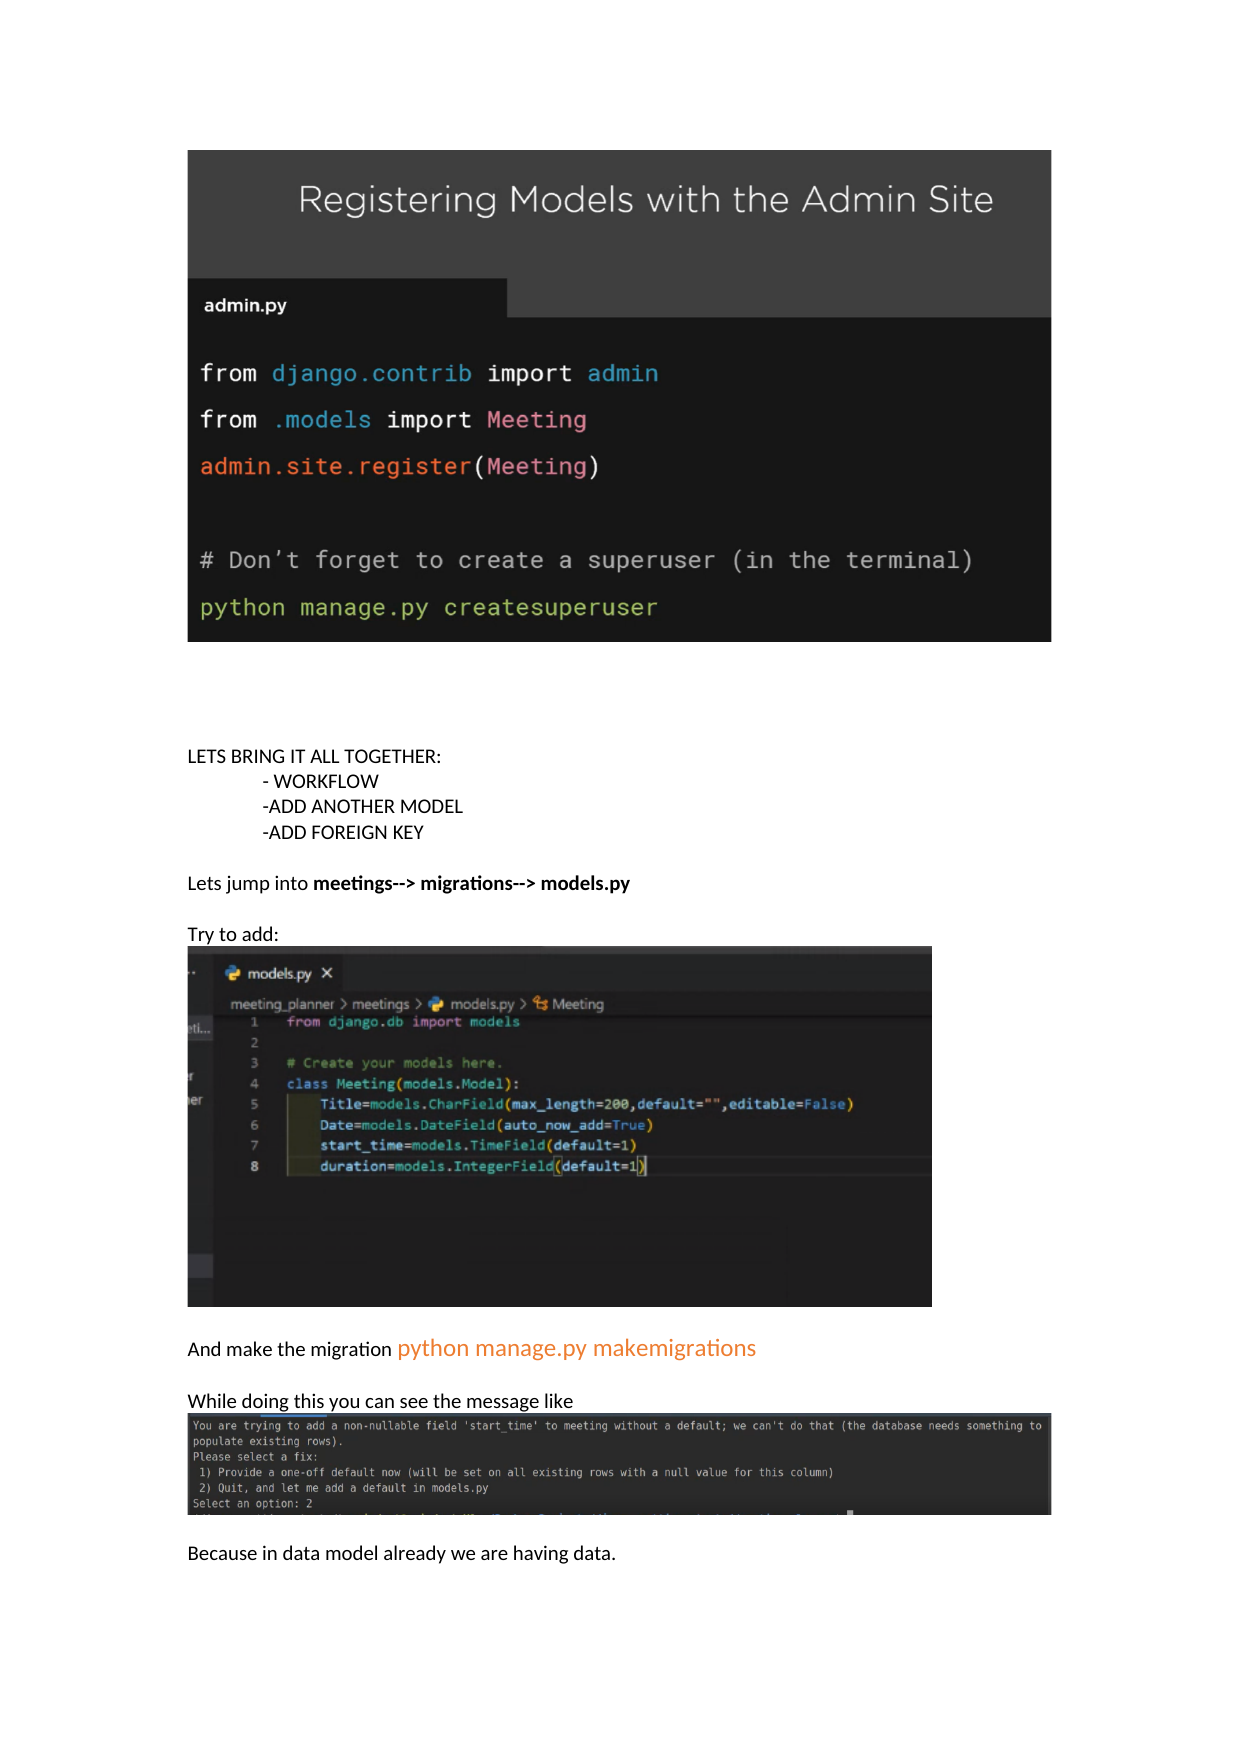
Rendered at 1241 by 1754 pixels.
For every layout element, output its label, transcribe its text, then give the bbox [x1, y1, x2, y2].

picture [187, 150, 1052, 642]
list -ADD FOREIGN KEY [187, 819, 1053, 844]
list Because in data model already we are having data. [187, 1540, 1053, 1565]
picture [187, 1413, 1052, 1515]
list Try to add: [187, 921, 1053, 946]
list And make the migration python manage.py makemigrations [187, 1332, 1053, 1363]
list While doing this you can see the message like [187, 1388, 1053, 1413]
list Lets jump into meetings--> migrations--> models.py [187, 870, 1053, 895]
list -ADD ANOTHER MODEL [187, 794, 1053, 819]
picture [187, 946, 932, 1307]
list - WORKFLOW [187, 768, 1053, 794]
list LETS BRING IT ALL TOGETHER: [187, 743, 1053, 768]
